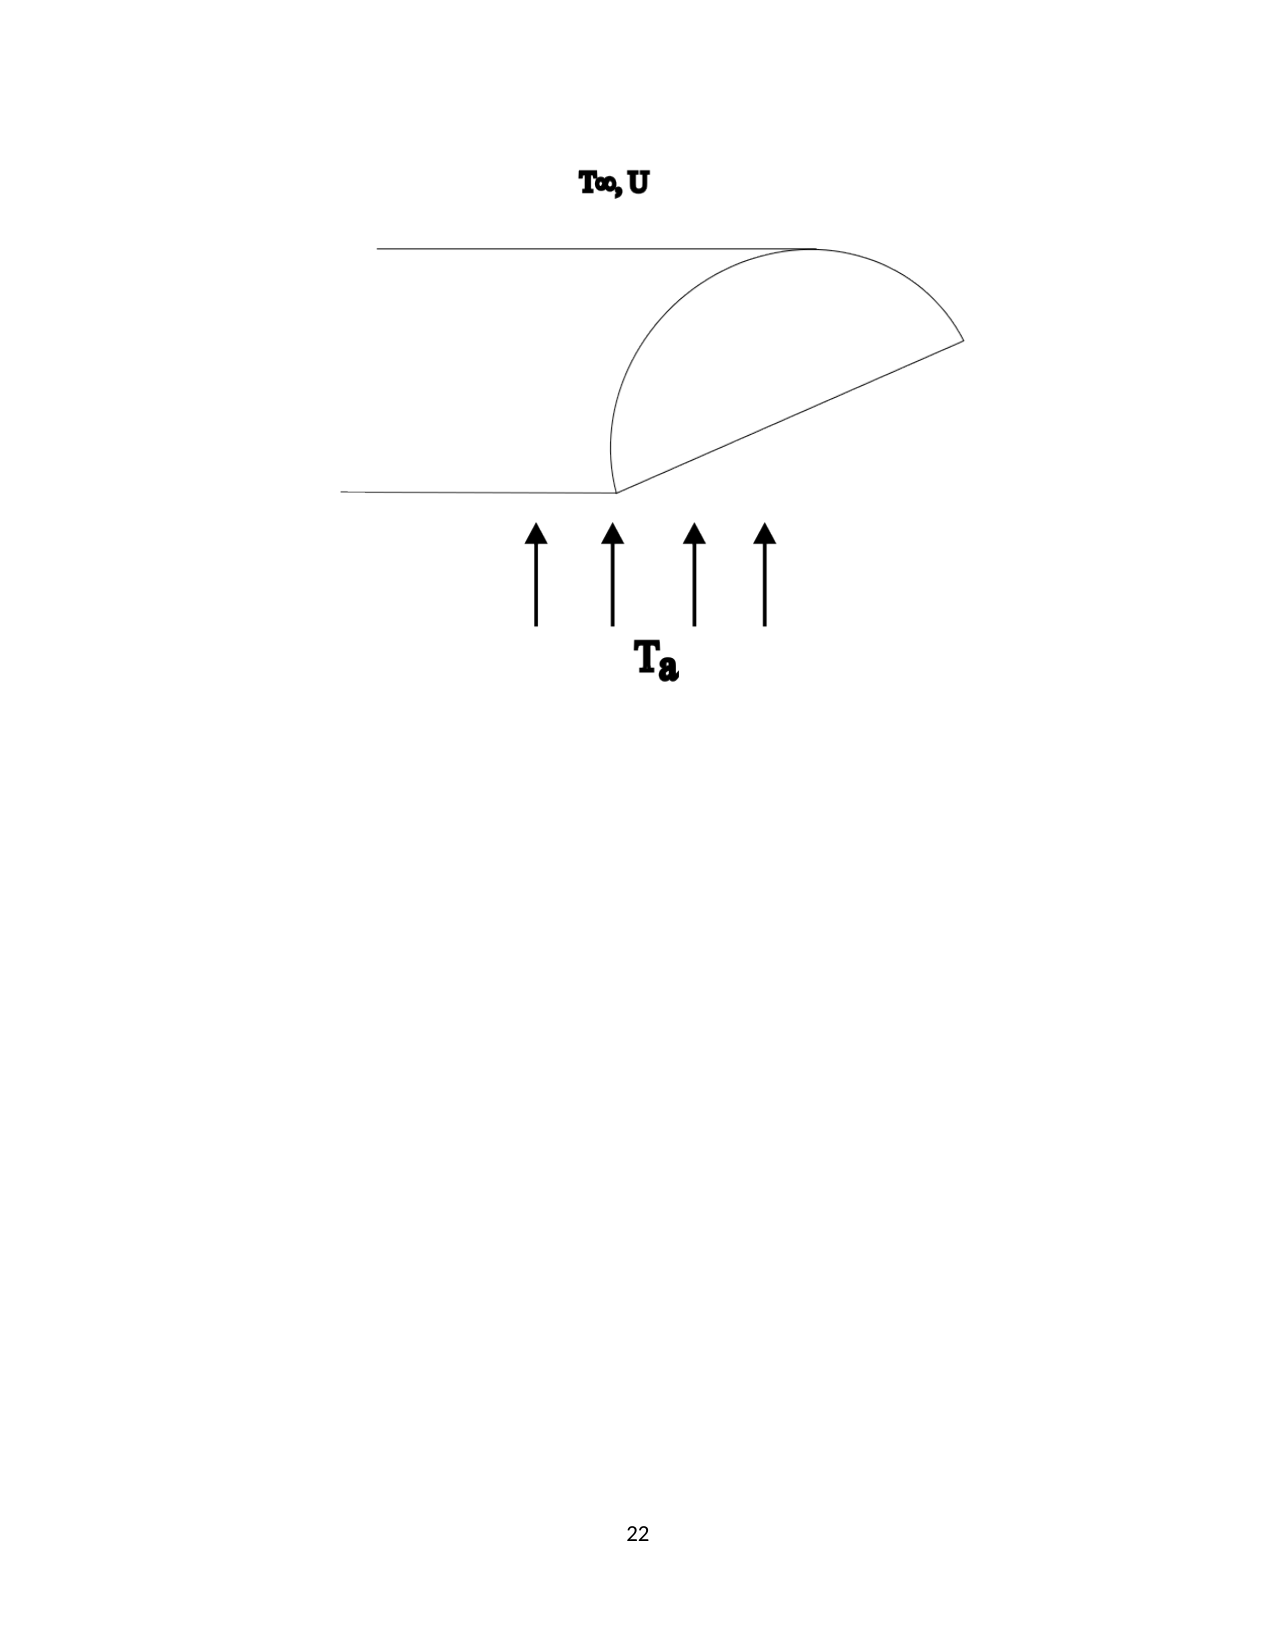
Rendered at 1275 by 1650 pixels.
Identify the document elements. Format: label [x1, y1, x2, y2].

picture [293, 150, 982, 683]
